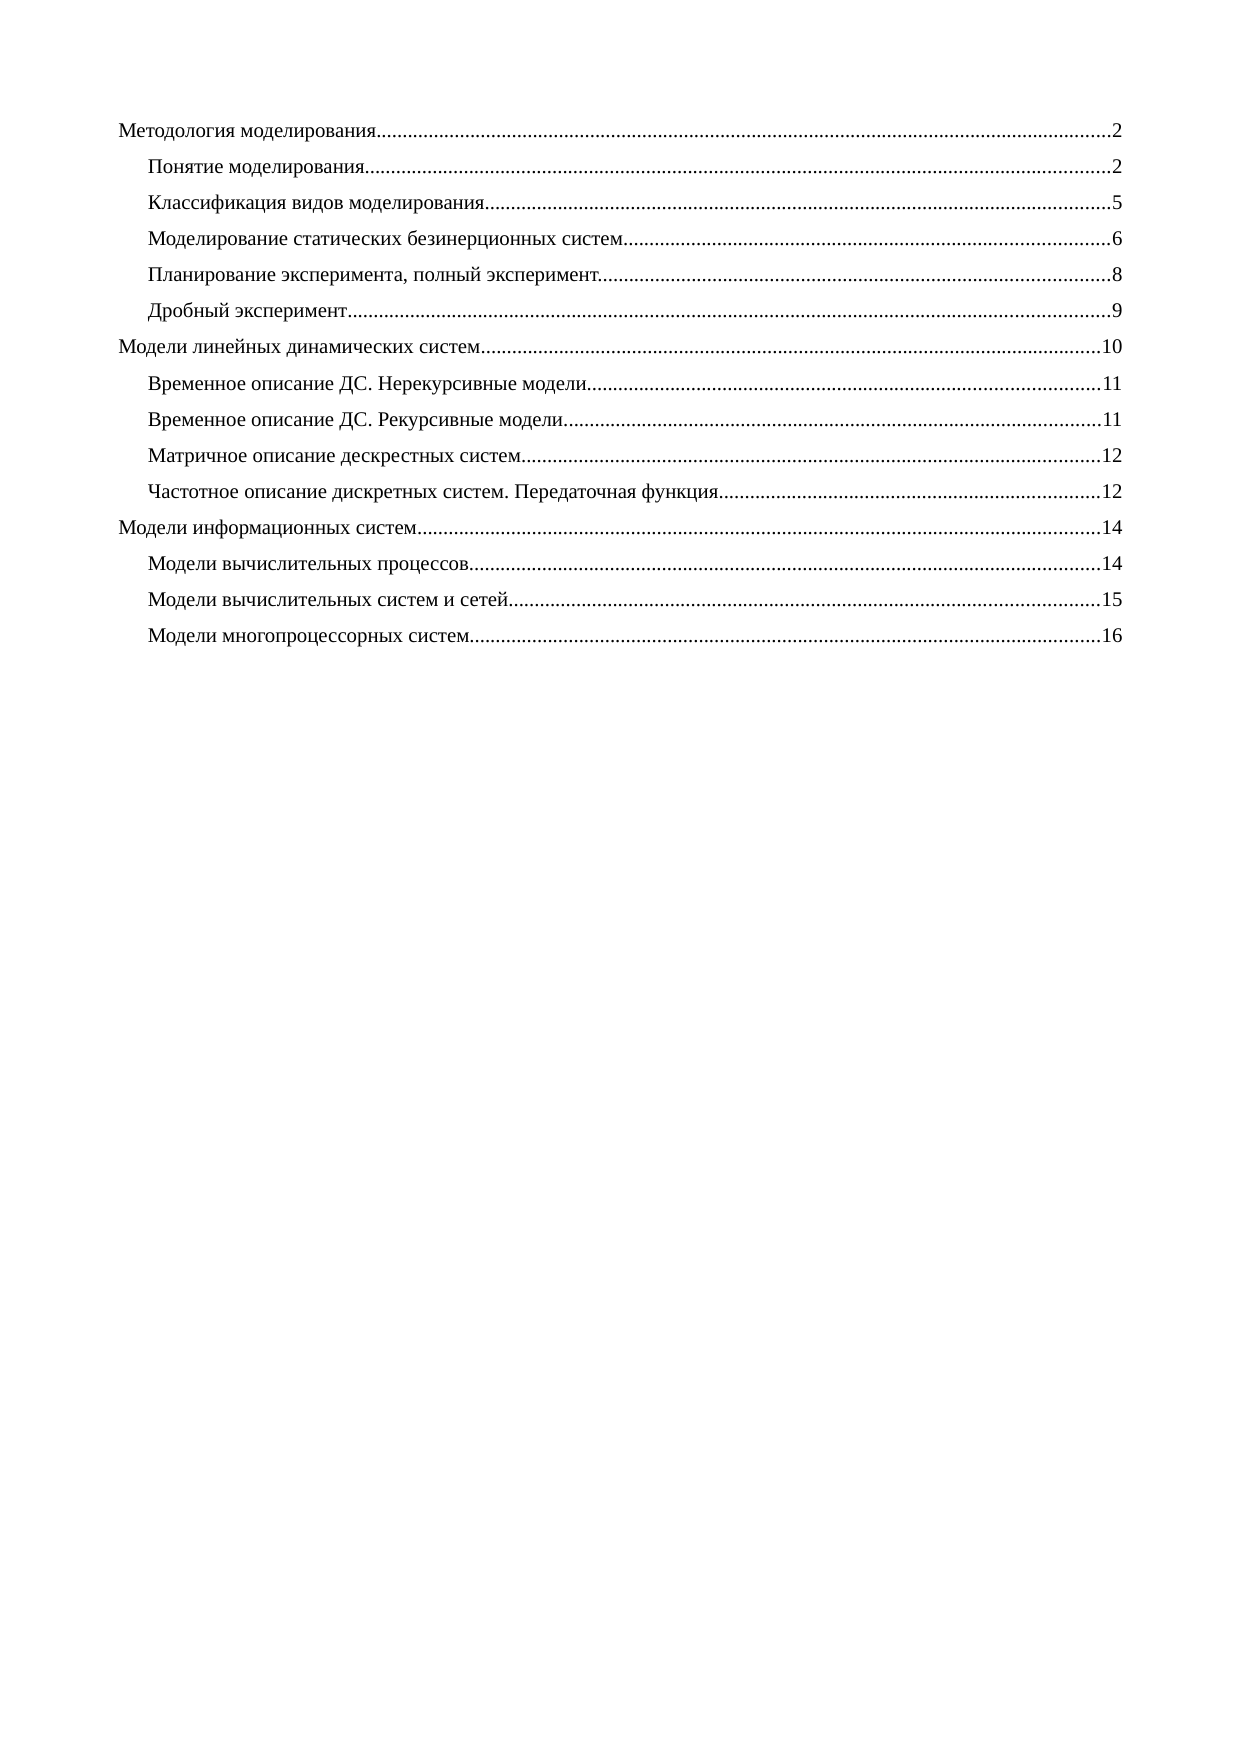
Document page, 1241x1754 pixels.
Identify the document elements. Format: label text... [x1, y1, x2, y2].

text Моделирование статических безинерционных систем 6 [148, 226, 1122, 250]
text Временное описание ДС. Нерекурсивные модели. 11 [148, 370, 1122, 394]
text Модели вычислительных процессов 14 [148, 551, 1122, 575]
text Модели линейных динамических систем 10 [118, 334, 1122, 358]
text Модели вычислительных систем и сетей 15 [148, 587, 1122, 611]
text Временное описание ДС. Рекурсивные модели. 11 [148, 406, 1122, 431]
text Модели многопроцессорных систем 16 [148, 623, 1122, 647]
text Матричное описание дескрестных систем 12 [148, 442, 1122, 467]
text Планирование эксперимента, полный эксперимент. 8 [148, 262, 1122, 286]
text Частотное описание дискретных систем. Передаточная функция 12 [148, 478, 1122, 503]
text Модели информационных систем 14 [118, 514, 1122, 539]
text Методология моделирования 2 [118, 118, 1122, 142]
text Классификация видов моделирования 5 [148, 190, 1122, 214]
text Дробный эксперимент 9 [148, 298, 1122, 322]
text Понятие моделирования 2 [148, 154, 1122, 178]
